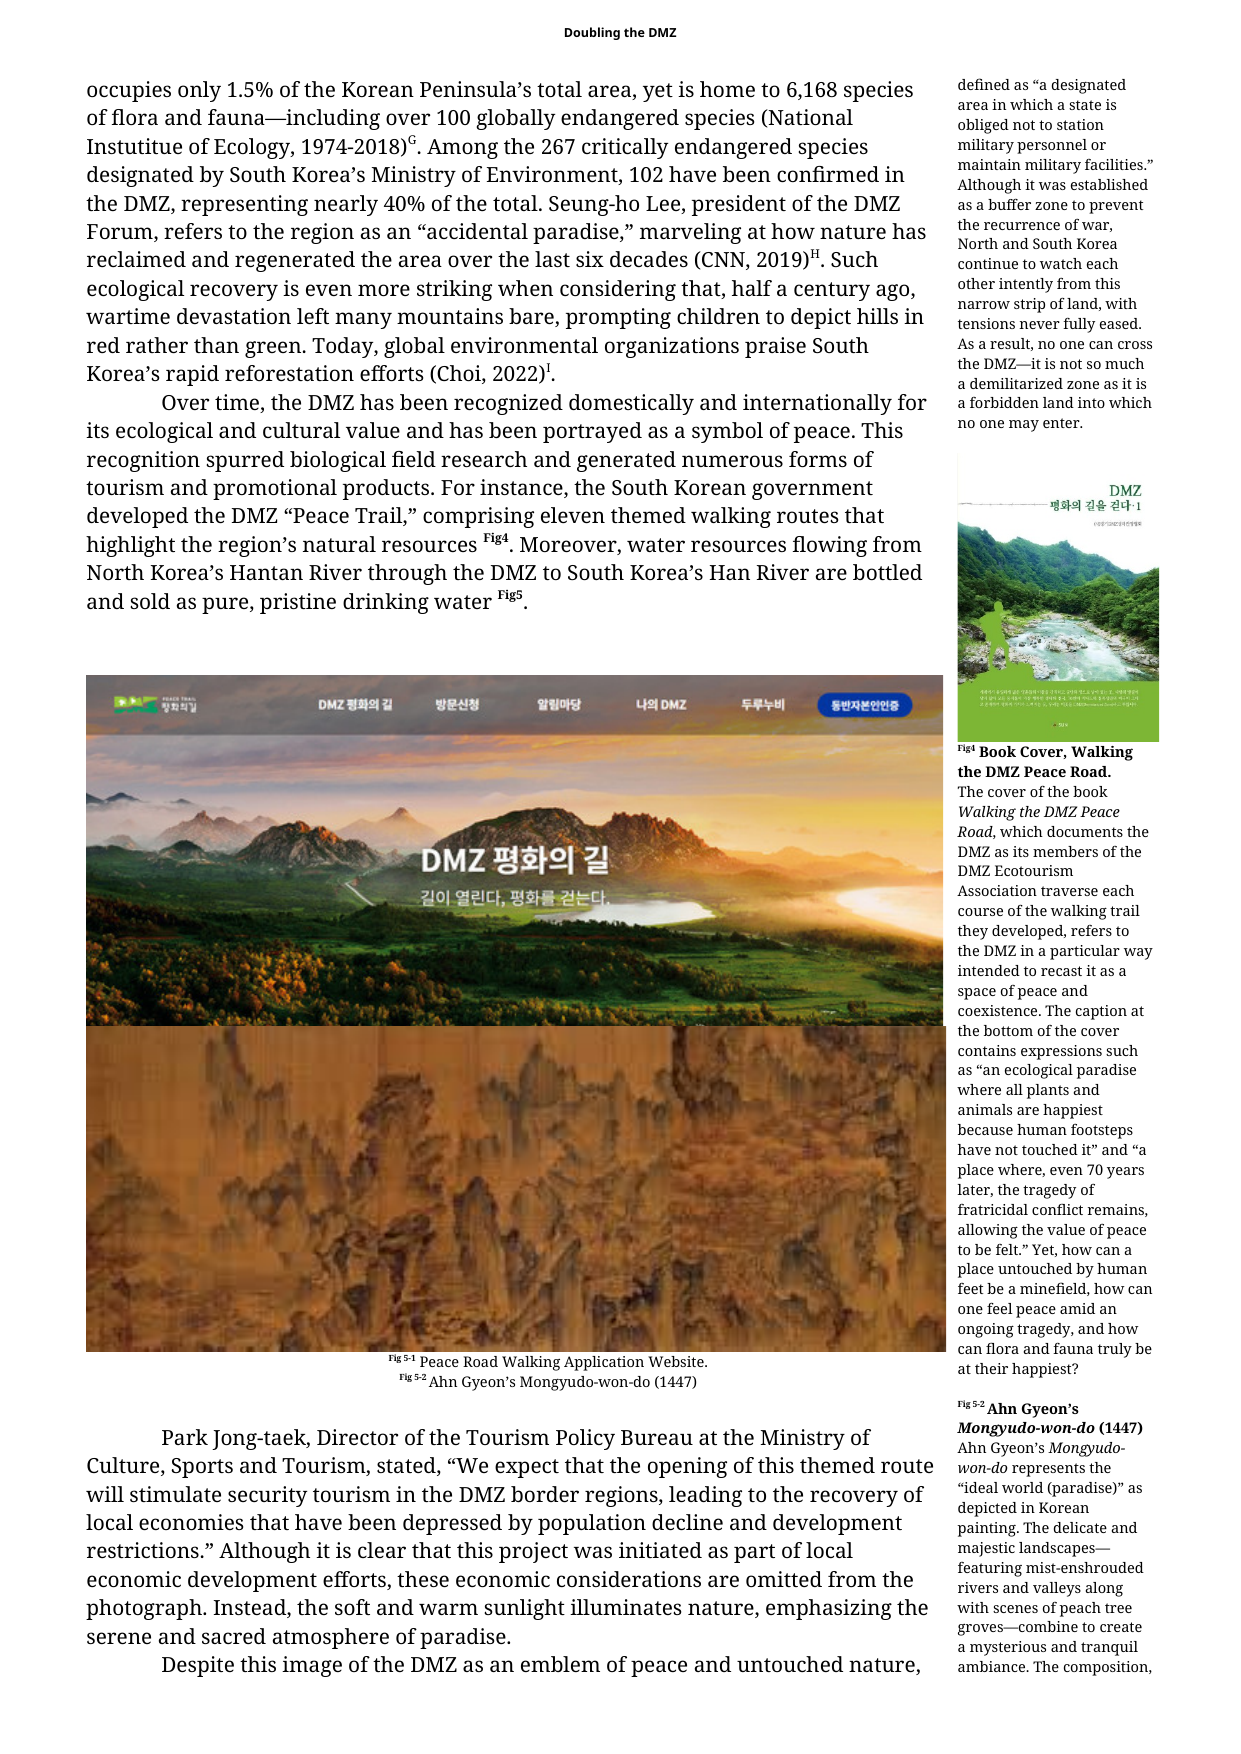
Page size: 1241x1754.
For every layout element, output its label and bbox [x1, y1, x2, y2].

table_header [75, 75, 946, 1679]
table_header [946, 75, 1165, 1679]
picture [86, 675, 947, 1352]
picture [957, 453, 1160, 742]
